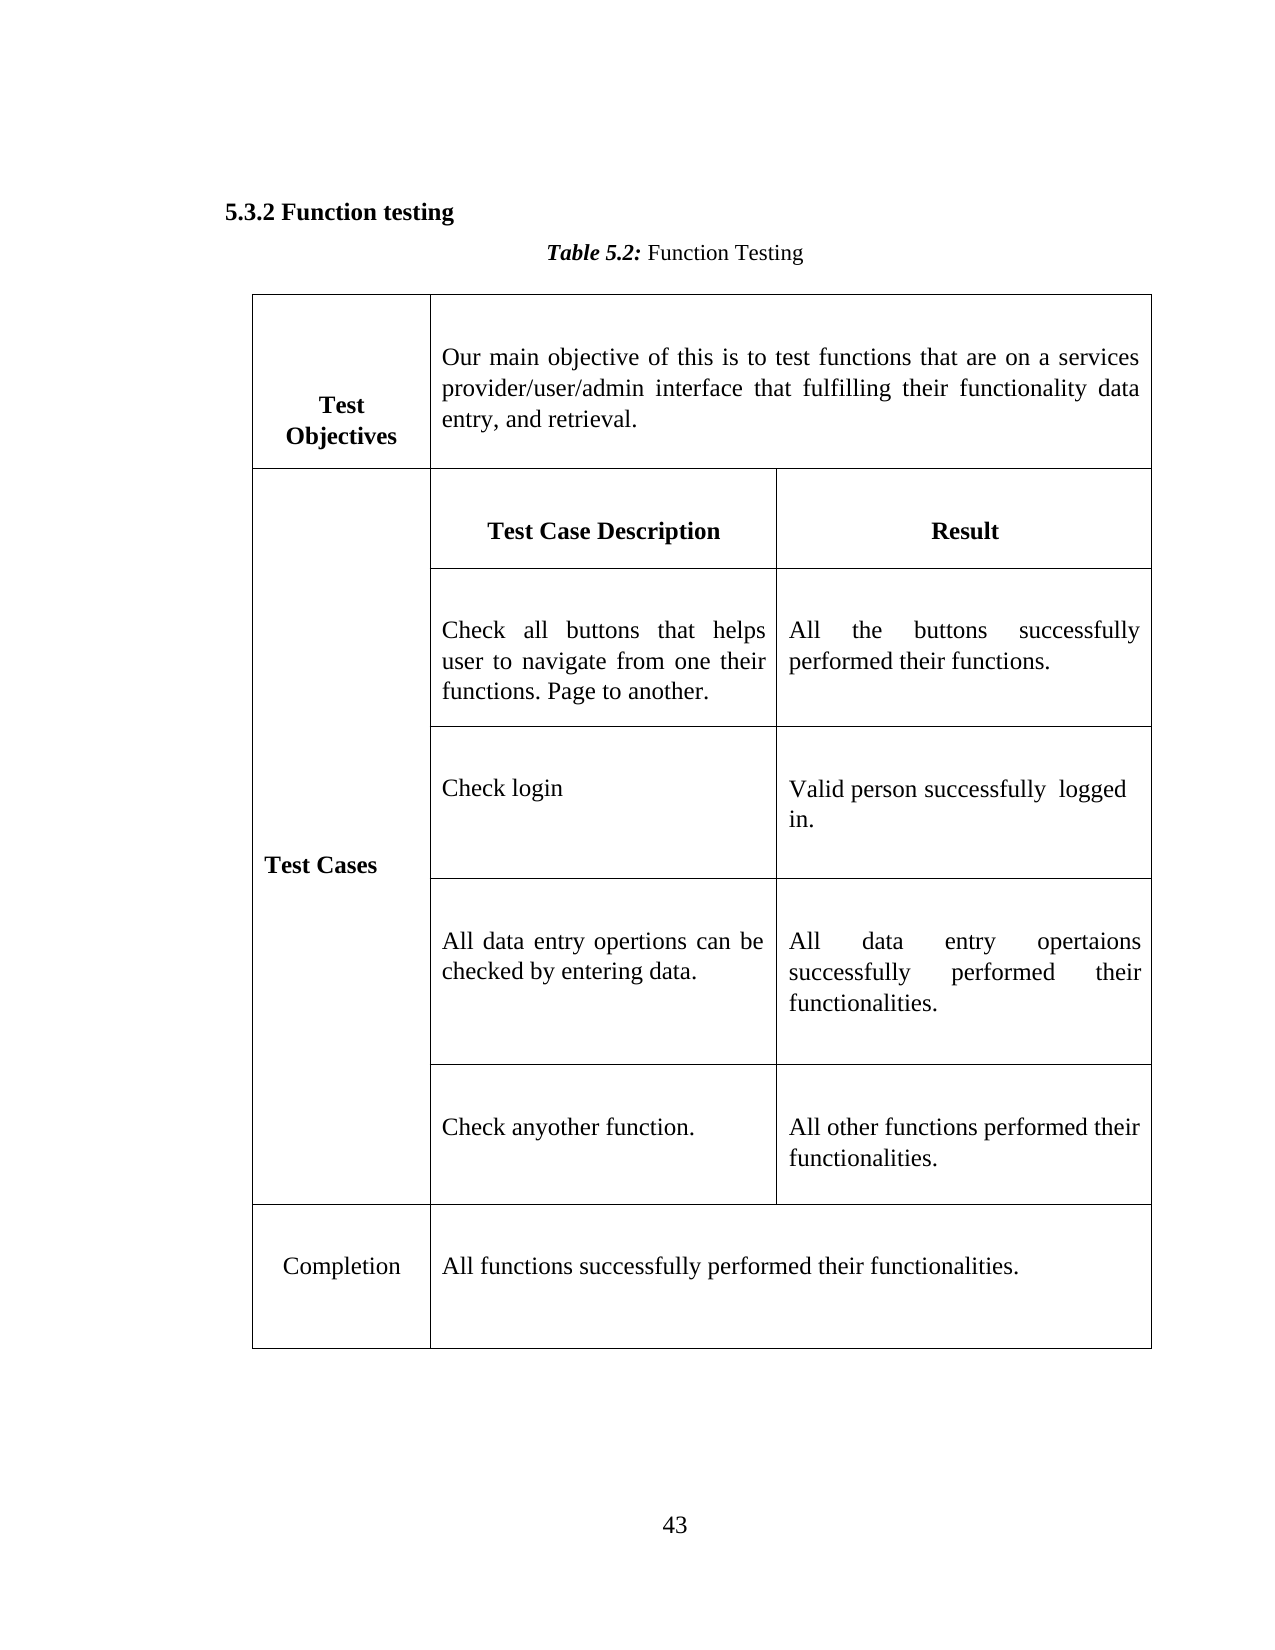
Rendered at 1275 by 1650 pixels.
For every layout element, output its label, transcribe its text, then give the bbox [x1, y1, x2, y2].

table_cell Check login [431, 727, 776, 878]
table_cell All the buttons successfully performed their functions. [777, 569, 1151, 726]
table_cell Test Case Description [431, 469, 776, 567]
table_header Our main objective of this is to test functions that are on a services provider/user/admin interface that fulfilling their functionality data entry, and retrieval. [431, 295, 1151, 468]
table_cell All other functions performed their functionalities. [777, 1065, 1151, 1203]
table_cell All data entry opertions can be checked by entering data. [431, 879, 776, 1064]
table_cell All data entry opertaions successfully performed their functionalities. [777, 879, 1151, 1064]
table_cell Result [777, 469, 1151, 567]
table_cell Valid person successfully logged in. [777, 727, 1151, 878]
table_cell All functions successfully performed their functionalities. [431, 1205, 1151, 1347]
text Table 5.2: Function Testing [546, 239, 1239, 266]
table_cell Completion [253, 1205, 430, 1347]
table_header Test Objectives [253, 295, 430, 468]
table_cell Check anyother function. [431, 1065, 776, 1203]
table_cell Test Cases [253, 469, 430, 1203]
table_cell Check all buttons that helps user to navigate from one their functions. Page to another. [431, 569, 776, 726]
subtitle Function testing [225, 197, 1239, 225]
